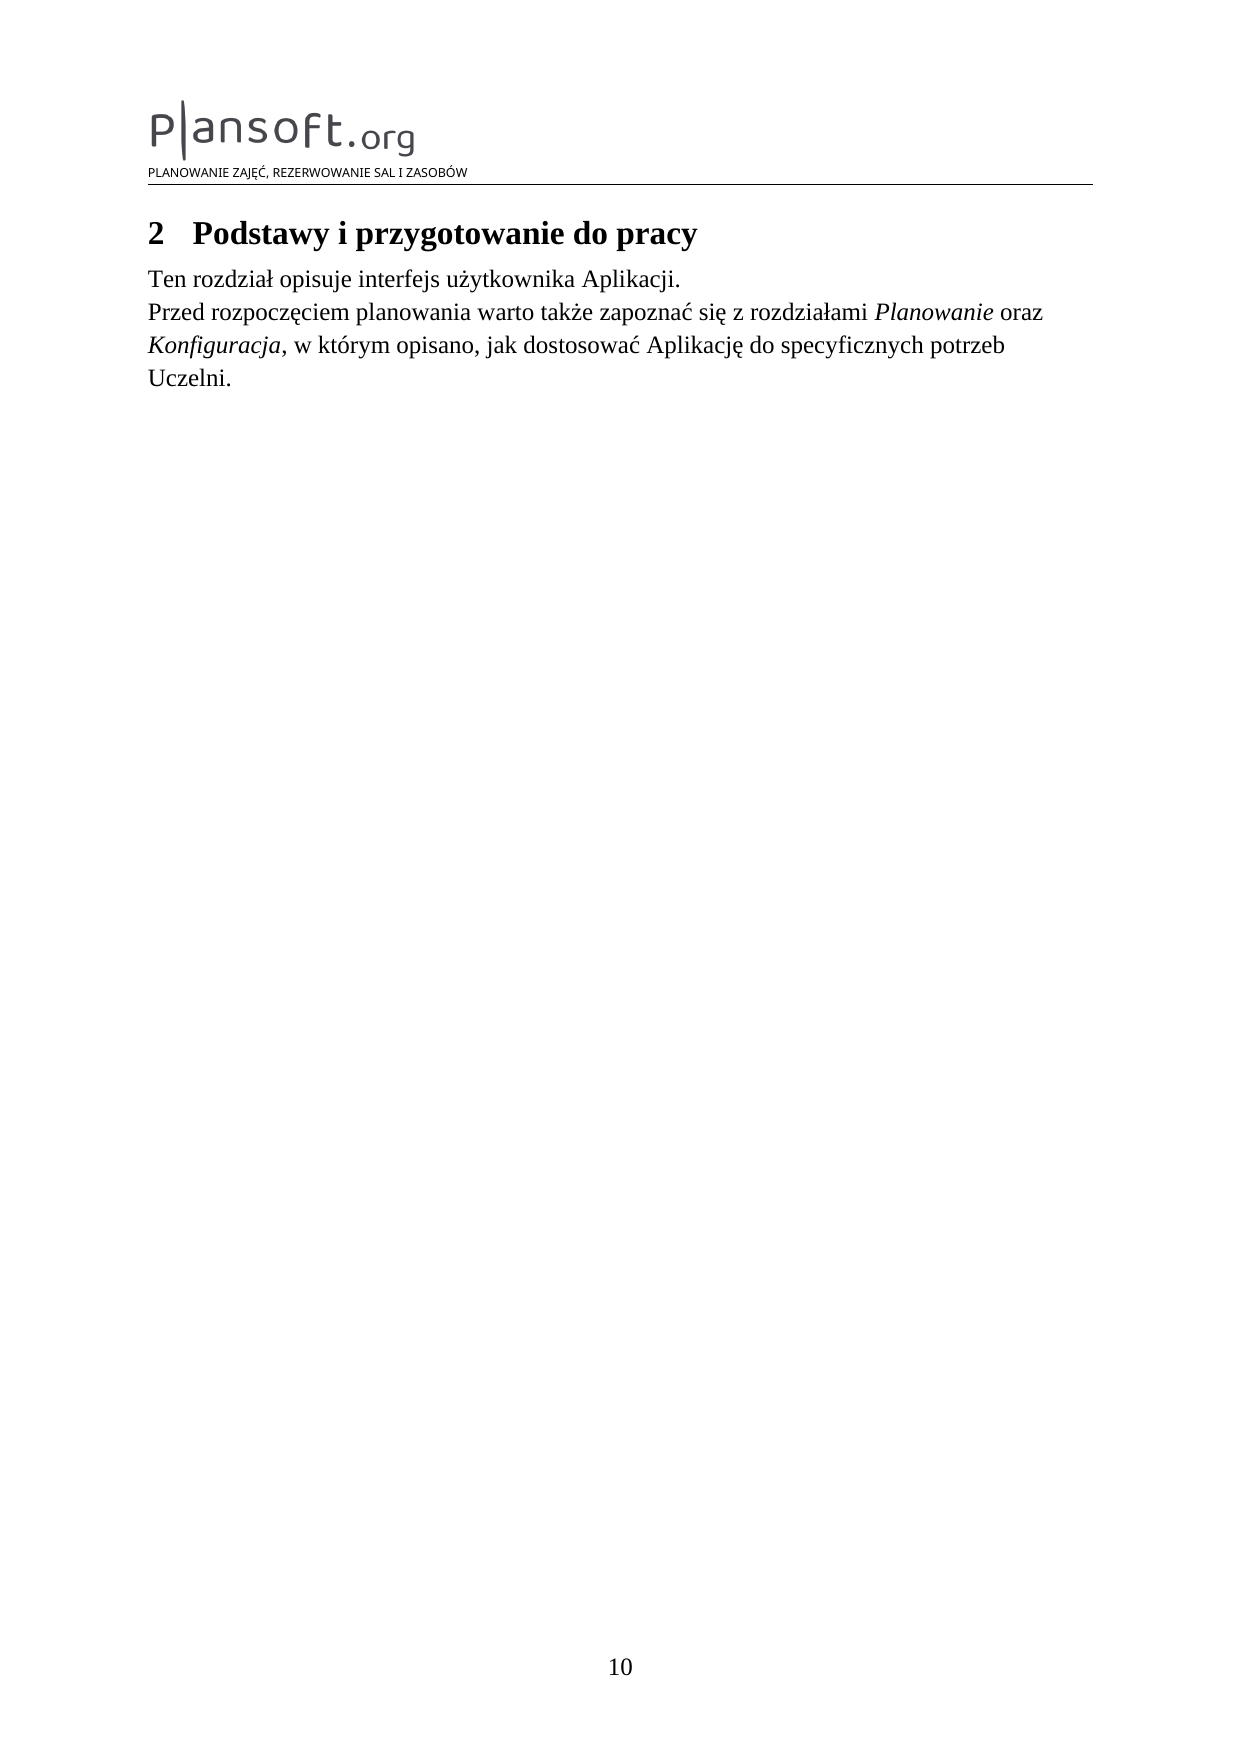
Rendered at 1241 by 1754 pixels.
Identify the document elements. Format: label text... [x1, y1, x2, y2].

picture [147, 73, 418, 165]
text Przed rozpoczęciem planowania warto także zapoznać się z rozdziałami Planowanie oraz Konfiguracja, w którym opisano, jak dostosować Aplikację do specyficznych potrzeb Uczelni. [148, 297, 1093, 392]
subtitle Podstawy i przygotowanie do pracy [148, 213, 1093, 252]
text Ten rozdział opisuje interfejs użytkownika Aplikacji. [148, 264, 1093, 293]
